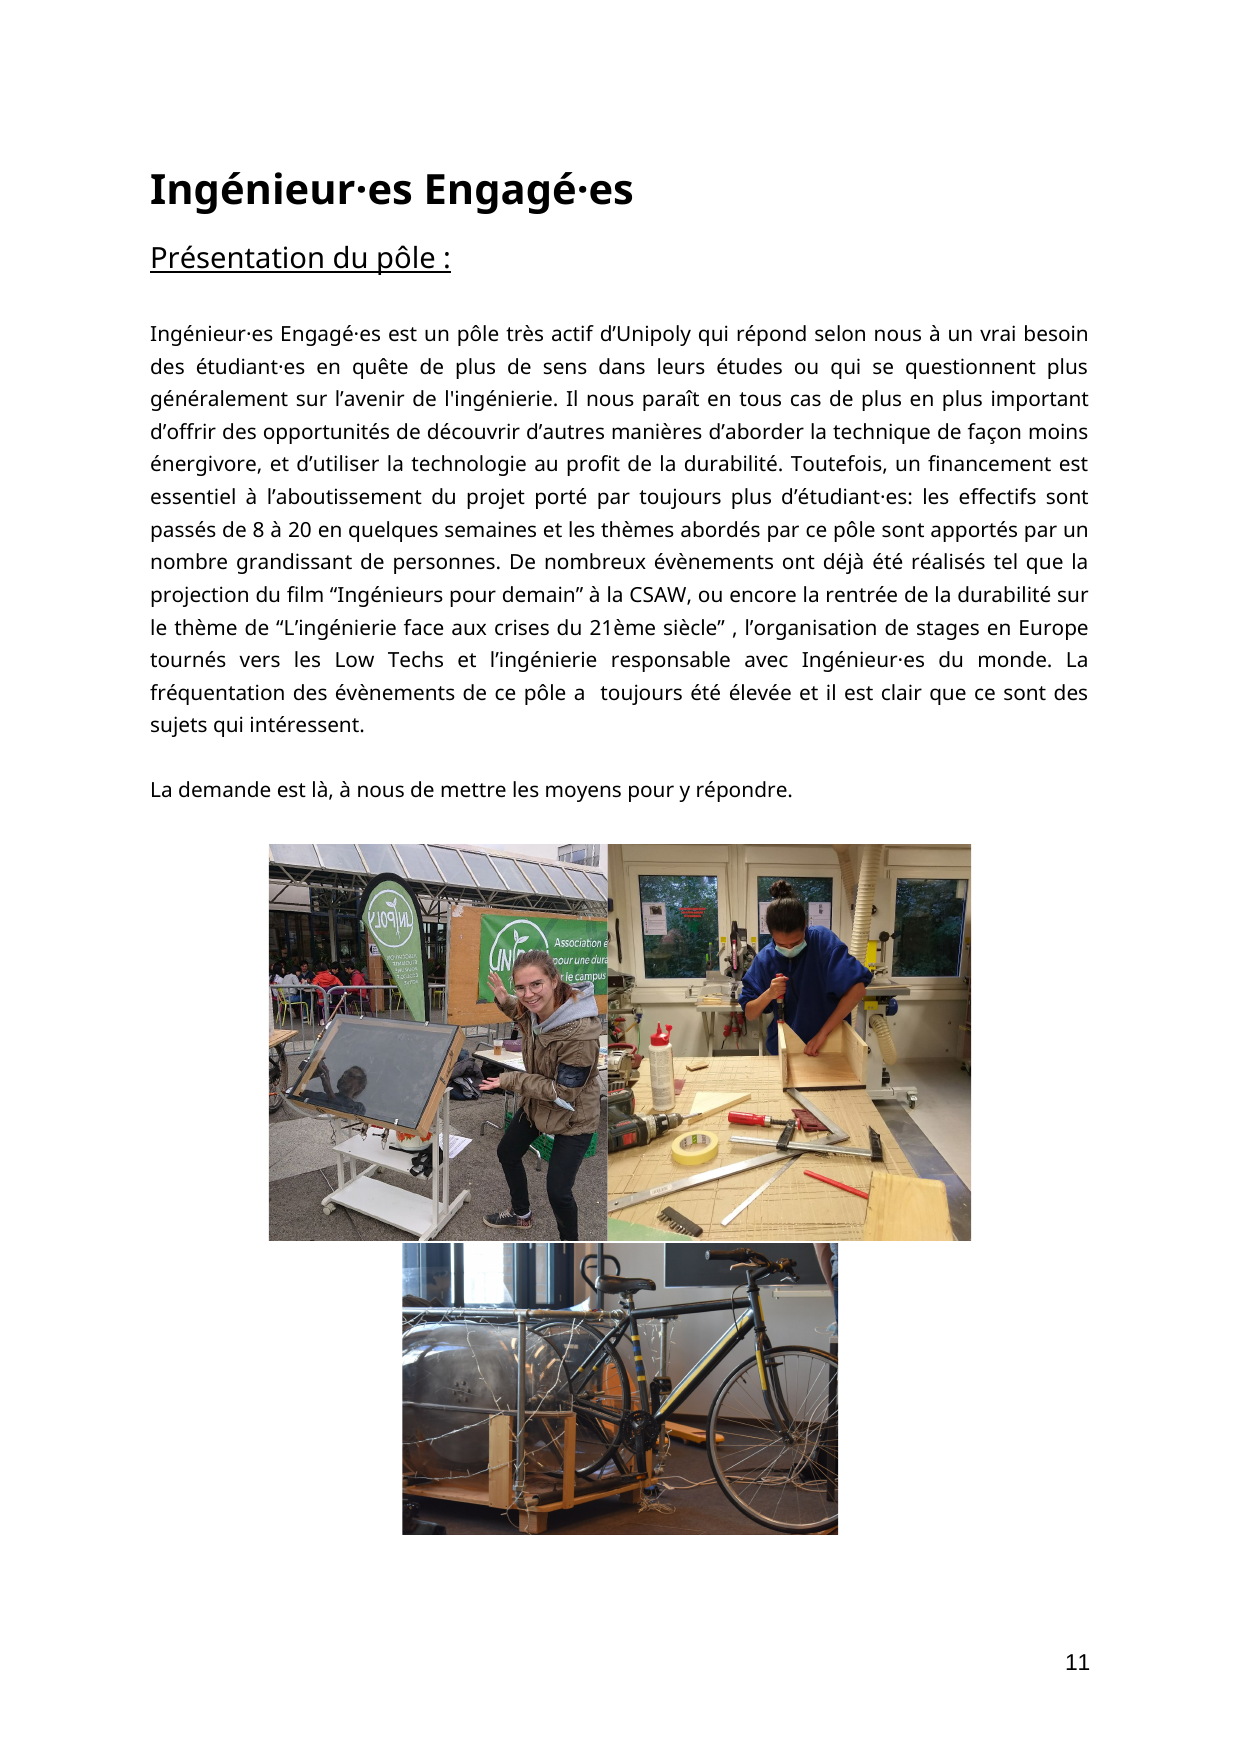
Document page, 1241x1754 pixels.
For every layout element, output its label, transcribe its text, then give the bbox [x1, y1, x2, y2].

text Ingénieur·es Engagé·es est un pôle très actif d’Unipoly qui répond selon nous à un vrai besoin des étudiant·es en quête de plus de sens dans leurs études ou qui se questionnent plus généralement sur l’avenir de l'ingénierie. Il nous paraît en tous cas de plus en plus important d’offrir des opportunités de découvrir d’autres manières d’aborder la technique de façon moins énergivore, et d’utiliser la technologie au profit de la durabilité. Toutefois, un financement est essentiel à l’aboutissement du projet porté par toujours plus d’étudiant·es: les effectifs sont passés de 8 à 20 en quelques semaines et les thèmes abordés par ce pôle sont apportés par un nombre grandissant de personnes. De nombreux évènements ont déjà été réalisés tel que la projection du film “Ingénieurs pour demain” à la CSAW, ou encore la rentrée de la durabilité sur le thème de “L’ingénierie face aux crises du 21ème siècle” , l’organisation de stages en Europe tournés vers les Low Techs et l’ingénierie responsable avec Ingénieur·es du monde. La fréquentation des évènements de ce pôle a toujours été élevée et il est clair que ce sont des sujets qui intéressent. [150, 319, 1090, 739]
text La demande est là, à nous de mettre les moyens pour y répondre. [150, 776, 1090, 804]
subtitle Ingénieur·es Engagé·es [150, 160, 1090, 217]
picture [402, 1243, 839, 1535]
picture [268, 844, 972, 1241]
subtitle Présentation du pôle : [150, 238, 1090, 277]
